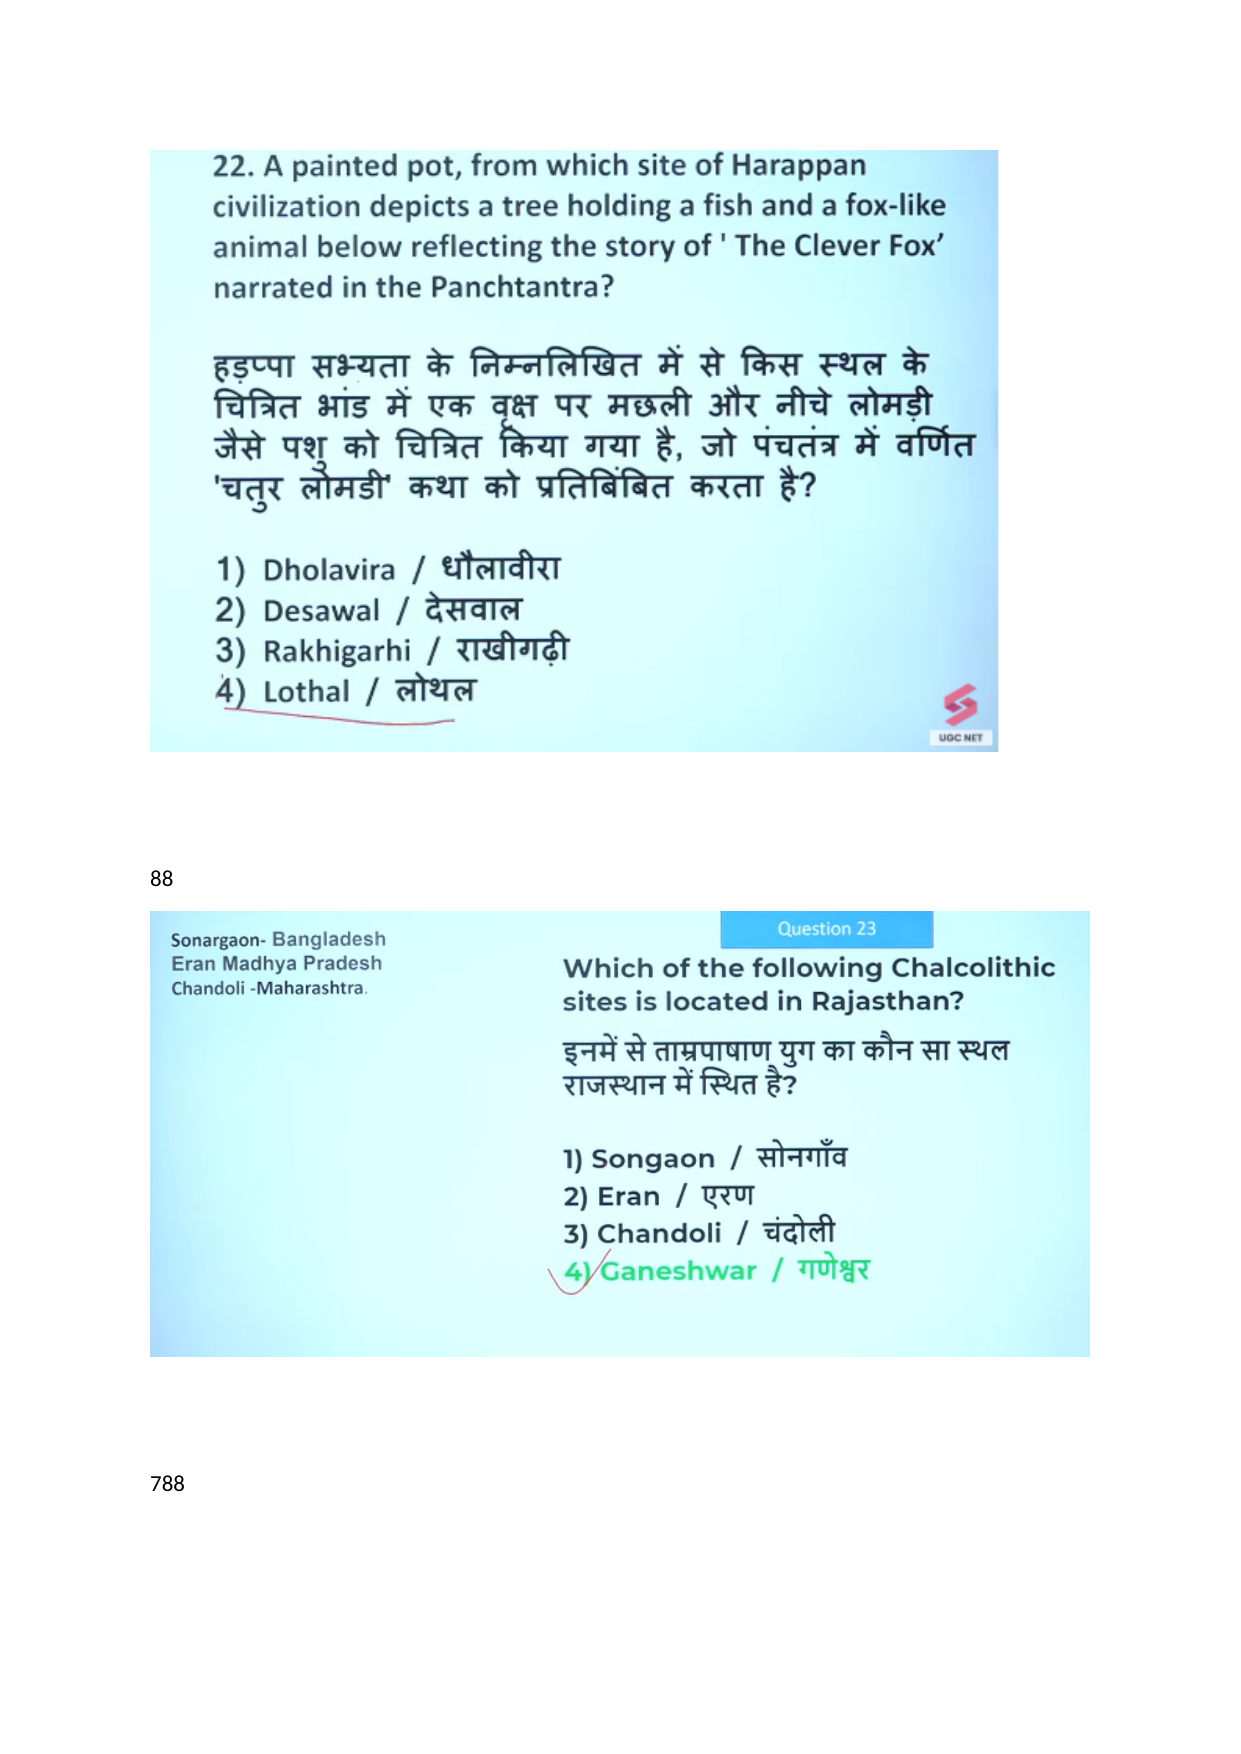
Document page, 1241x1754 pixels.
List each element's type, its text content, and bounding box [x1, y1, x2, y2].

picture [150, 911, 1091, 1357]
text 788 [150, 1469, 1090, 1497]
text 88 [150, 864, 1090, 892]
picture [150, 150, 999, 752]
